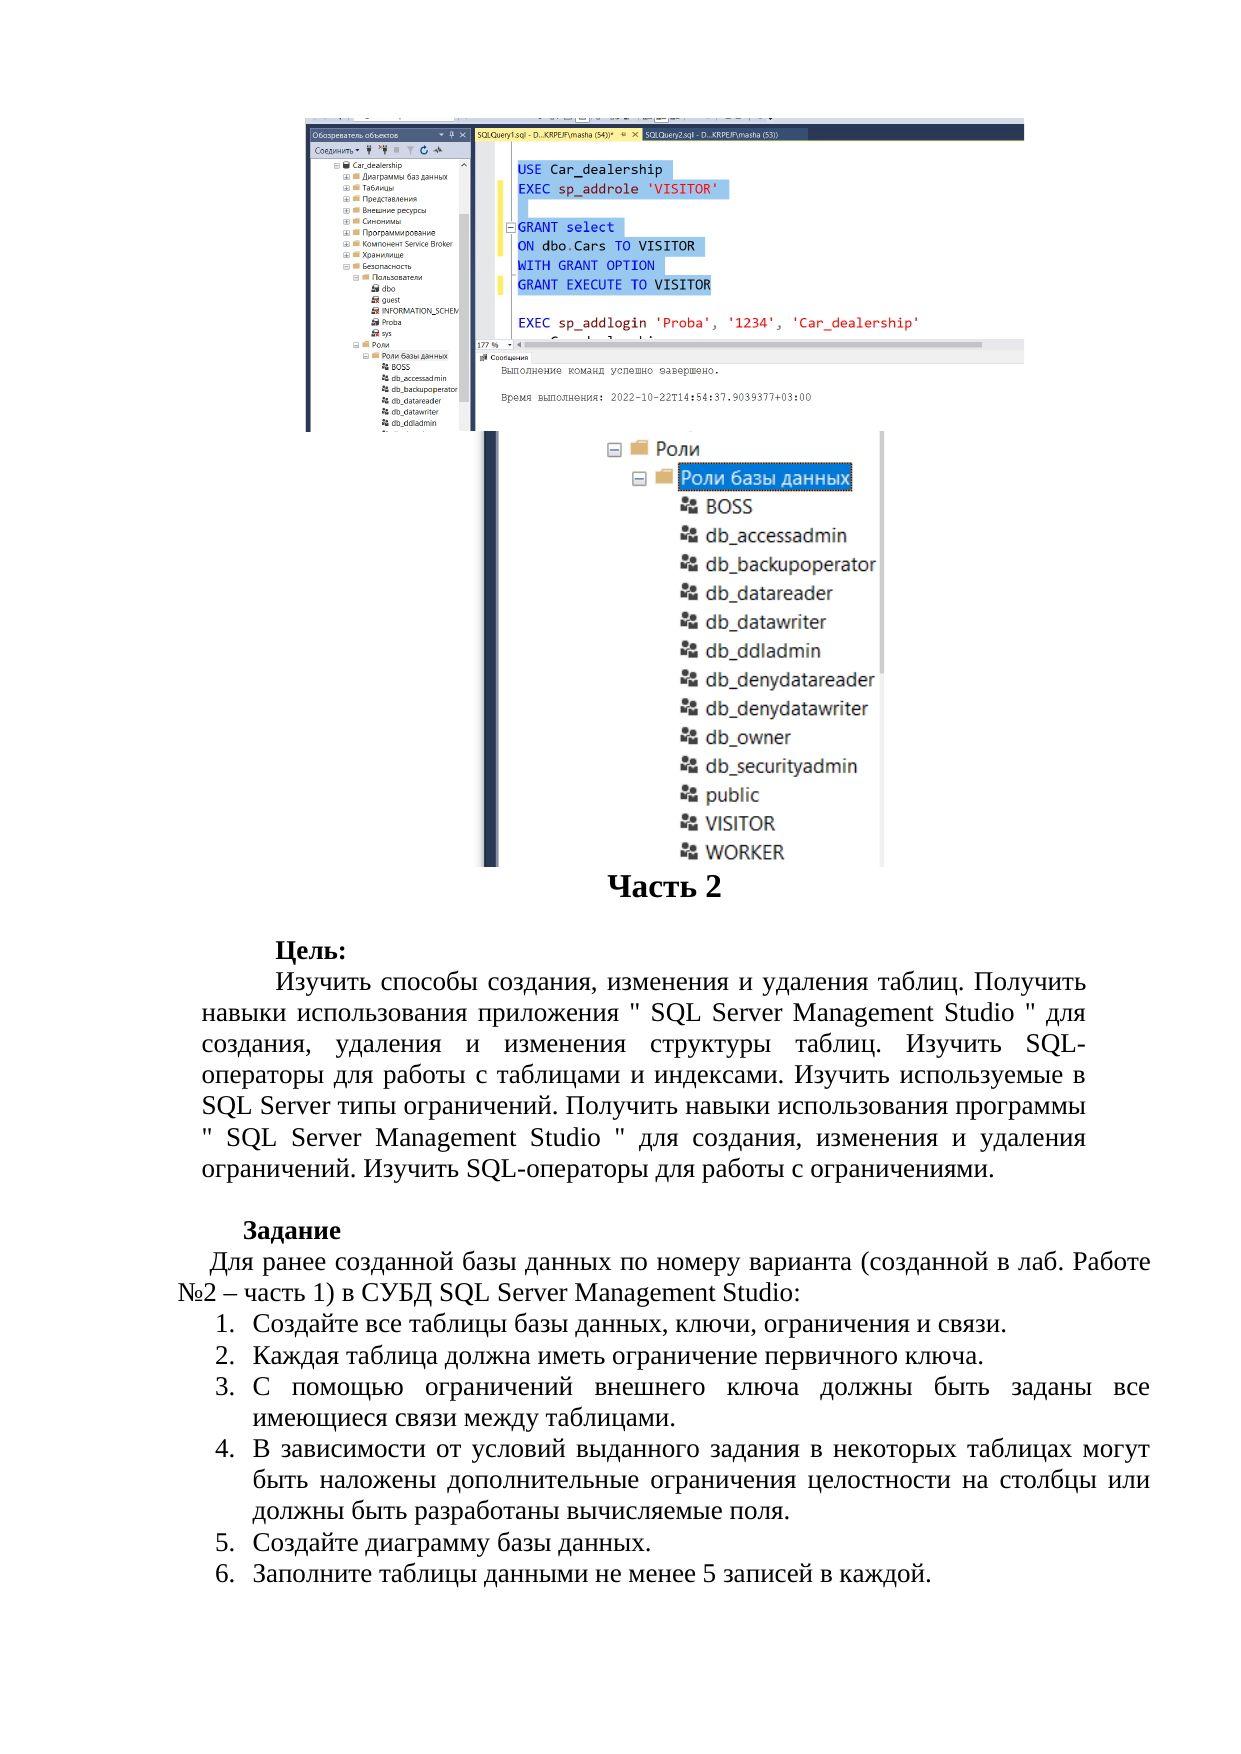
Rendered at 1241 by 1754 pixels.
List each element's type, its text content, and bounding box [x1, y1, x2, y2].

text Часть 2 [177, 867, 1152, 905]
list В зависимости от условий выданного задания в некоторых таблицах могут быть наложены дополнительные ограничения целостности на столбцы или должны быть разработаны вычисляемые поля. [215, 1432, 1152, 1526]
text Для ранее созданной базы данных по номеру варианта (созданной в лаб. Работе №2 – часть 1) в СУБД SQL Server Management Studio: [177, 1245, 1152, 1308]
list С помощью ограничений внешнего ключа должны быть заданы все имеющиеся связи между таблицами. [215, 1370, 1152, 1432]
text Цель: [201, 934, 1087, 965]
list Каждая таблица должна иметь ограничение первичного ключа. [215, 1339, 1152, 1370]
list Заполните таблицы данными не менее 5 записей в каждой. [215, 1557, 1152, 1588]
text Задание [177, 1214, 1087, 1245]
picture [305, 118, 1025, 867]
list Создайте диаграмму базы данных. [215, 1526, 1152, 1557]
list Создайте все таблицы базы данных, ключи, ограничения и связи. [215, 1308, 1152, 1339]
text Изучить способы создания, изменения и удаления таблиц. Получить навыки использования приложения " SQL Server Management Studio " для создания, удаления и изменения структуры таблиц. Изучить SQL-операторы для работы с таблицами и индексами. Изучить используемые в SQL Server типы ограничений. Получить навыки использования программы " SQL Server Management Studio " для создания, изменения и удаления ограничений. Изучить SQL-операторы для работы с ограничениями. [201, 965, 1087, 1183]
